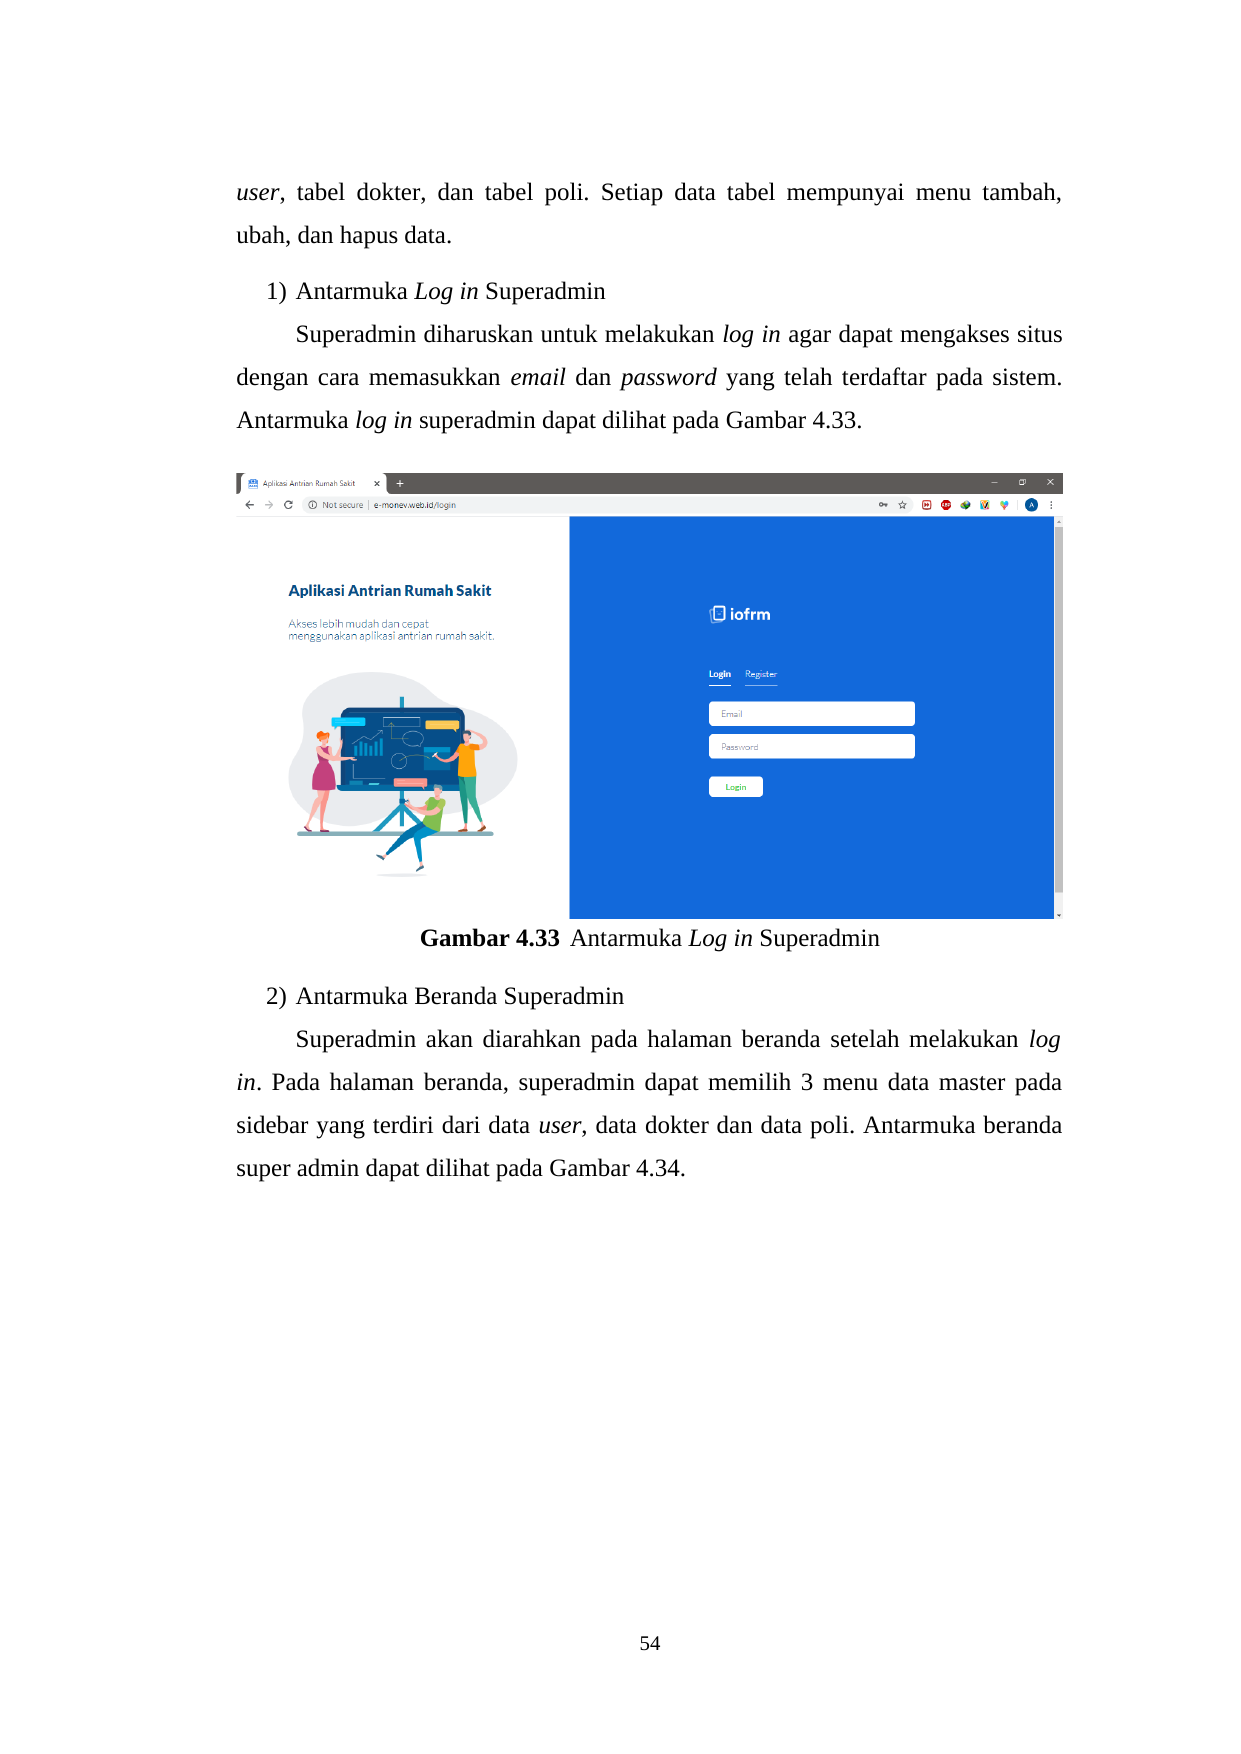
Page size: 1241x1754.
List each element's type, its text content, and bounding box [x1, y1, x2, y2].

text 2) Antarmuka Beranda Superadmin [266, 981, 1063, 1010]
text Superadmin akan diarahkan pada halaman beranda setelah melakukan log in. Pada halaman beranda, superadmin dapat memilih 3 menu data master pada sidebar yang terdiri dari data user, data dokter dan data poli. Antarmuka beranda super admin dapat dilihat pada Gambar 4.34. [236, 1024, 1063, 1182]
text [236, 177, 1063, 249]
text 1) Antarmuka Log in Superadmin [266, 276, 1063, 305]
text Superadmin diharuskan untuk melakukan log in agar dapat mengakses situs dengan cara memasukkan email dan password yang telah terdaftar pada sistem. Antarmuka log in superadmin dapat dilihat pada Gambar 4.33. [236, 319, 1063, 434]
text Gambar 4.33 Antarmuka Log in Superadmin [236, 923, 1063, 952]
picture [236, 473, 1063, 919]
